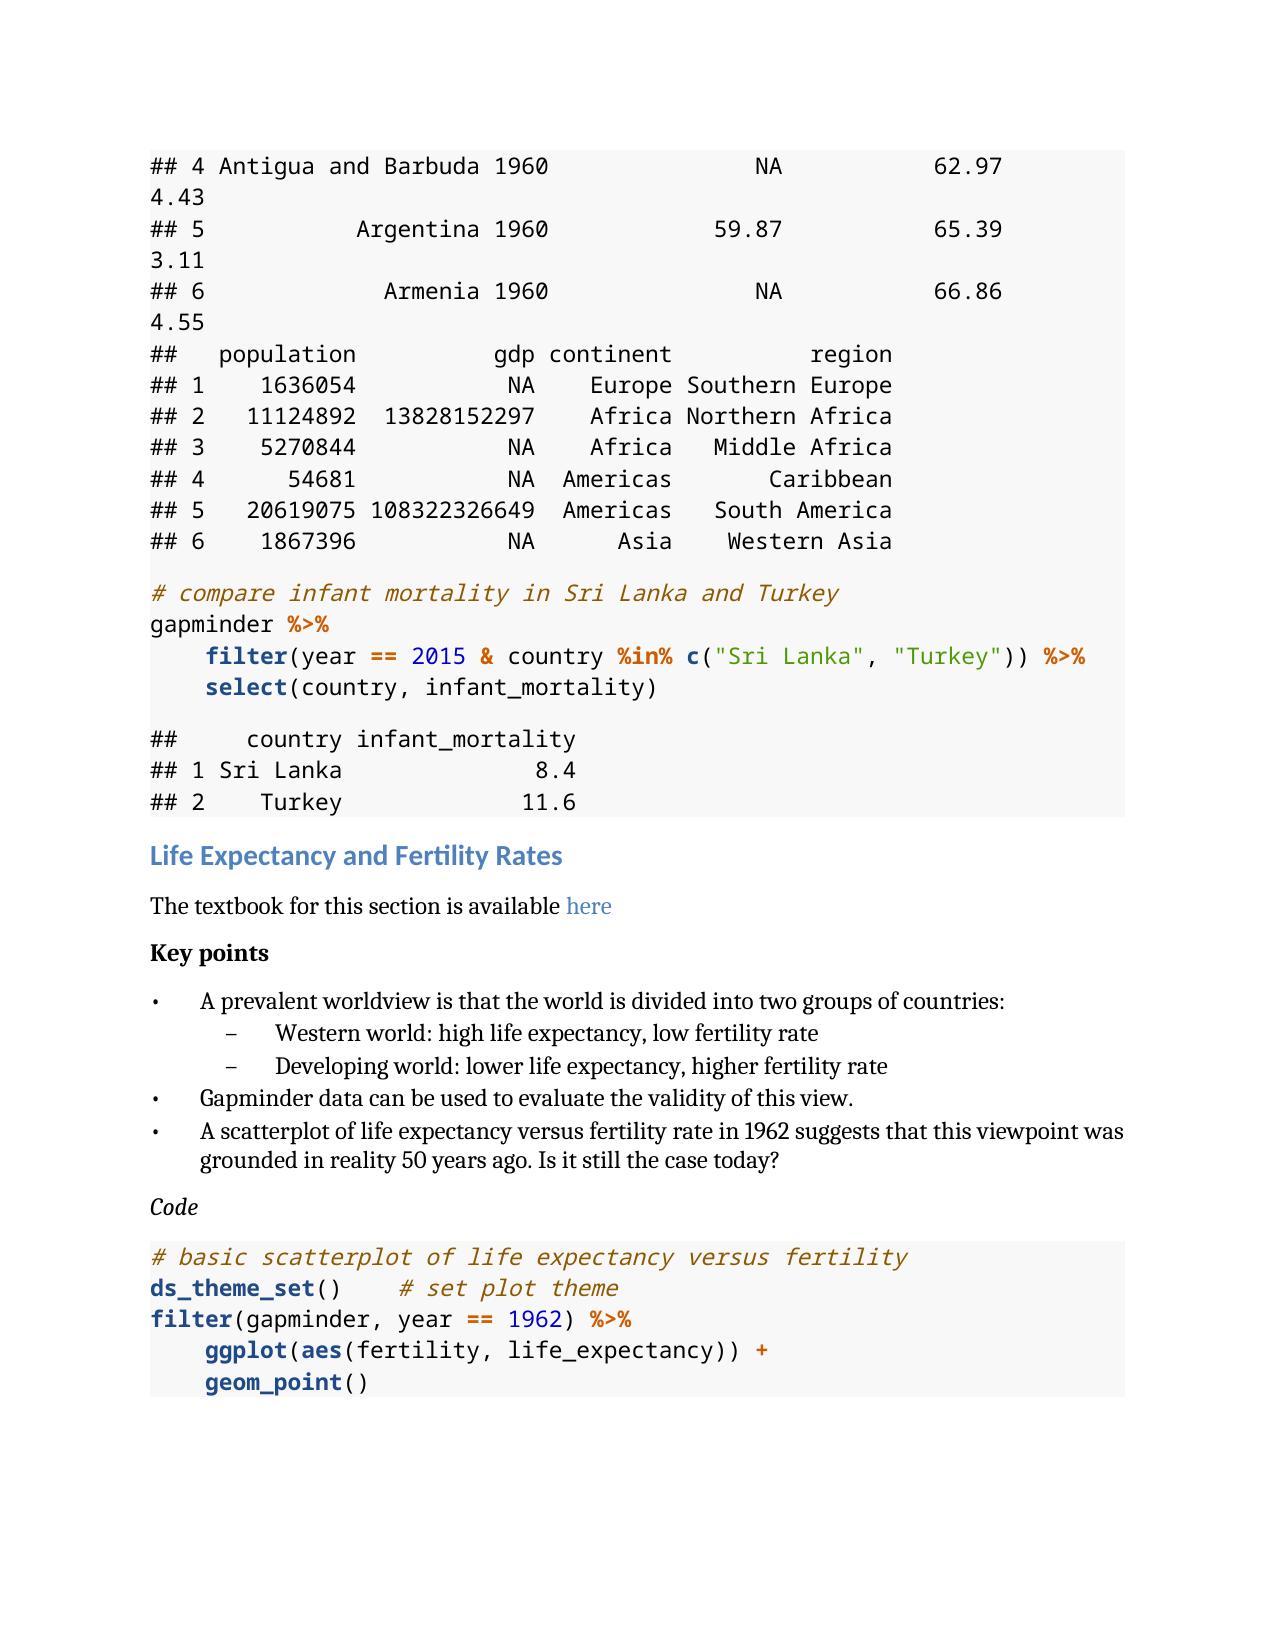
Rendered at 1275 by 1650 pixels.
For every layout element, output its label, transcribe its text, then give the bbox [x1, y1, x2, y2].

text # compare infant mortality in Sri Lanka and Turkey gapminder %>% filter(year == 2015 & country %in% c("Sri Lanka", "Turkey")) %>% select(country, infant_mortality) [150, 577, 1125, 702]
list Gapminder data can be used to evaluate the validity of this view. [150, 1084, 1125, 1113]
subtitle Life Expectancy and Fertility Rates [150, 837, 1125, 873]
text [150, 150, 1125, 556]
text Code [150, 1193, 1125, 1222]
text ## country infant_mortality ## 1 Sri Lanka 8.4 ## 2 Turkey 11.6 [150, 723, 1125, 817]
list Western world: high life expectancy, low fertility rate [225, 1019, 1125, 1048]
text # basic scatterplot of life expectancy versus fertility ds_theme_set() # set plot theme filter(gapminder, year == 1962) %>% ggplot(aes(fertility, life_expectancy)) + geom_point() [370, 1241, 1125, 1397]
list Developing world: lower life expectancy, higher fertility rate [225, 1052, 1125, 1081]
list A prevalent worldview is that the world is divided into two groups of countries: [150, 987, 1125, 1016]
text The textbook for this section is available here [150, 892, 1125, 921]
text Key points [150, 939, 1125, 968]
list A scatterplot of life expectancy versus fertility rate in 1962 suggests that this viewpoint was grounded in reality 50 years ago. Is it still the case today? [150, 1117, 1125, 1174]
